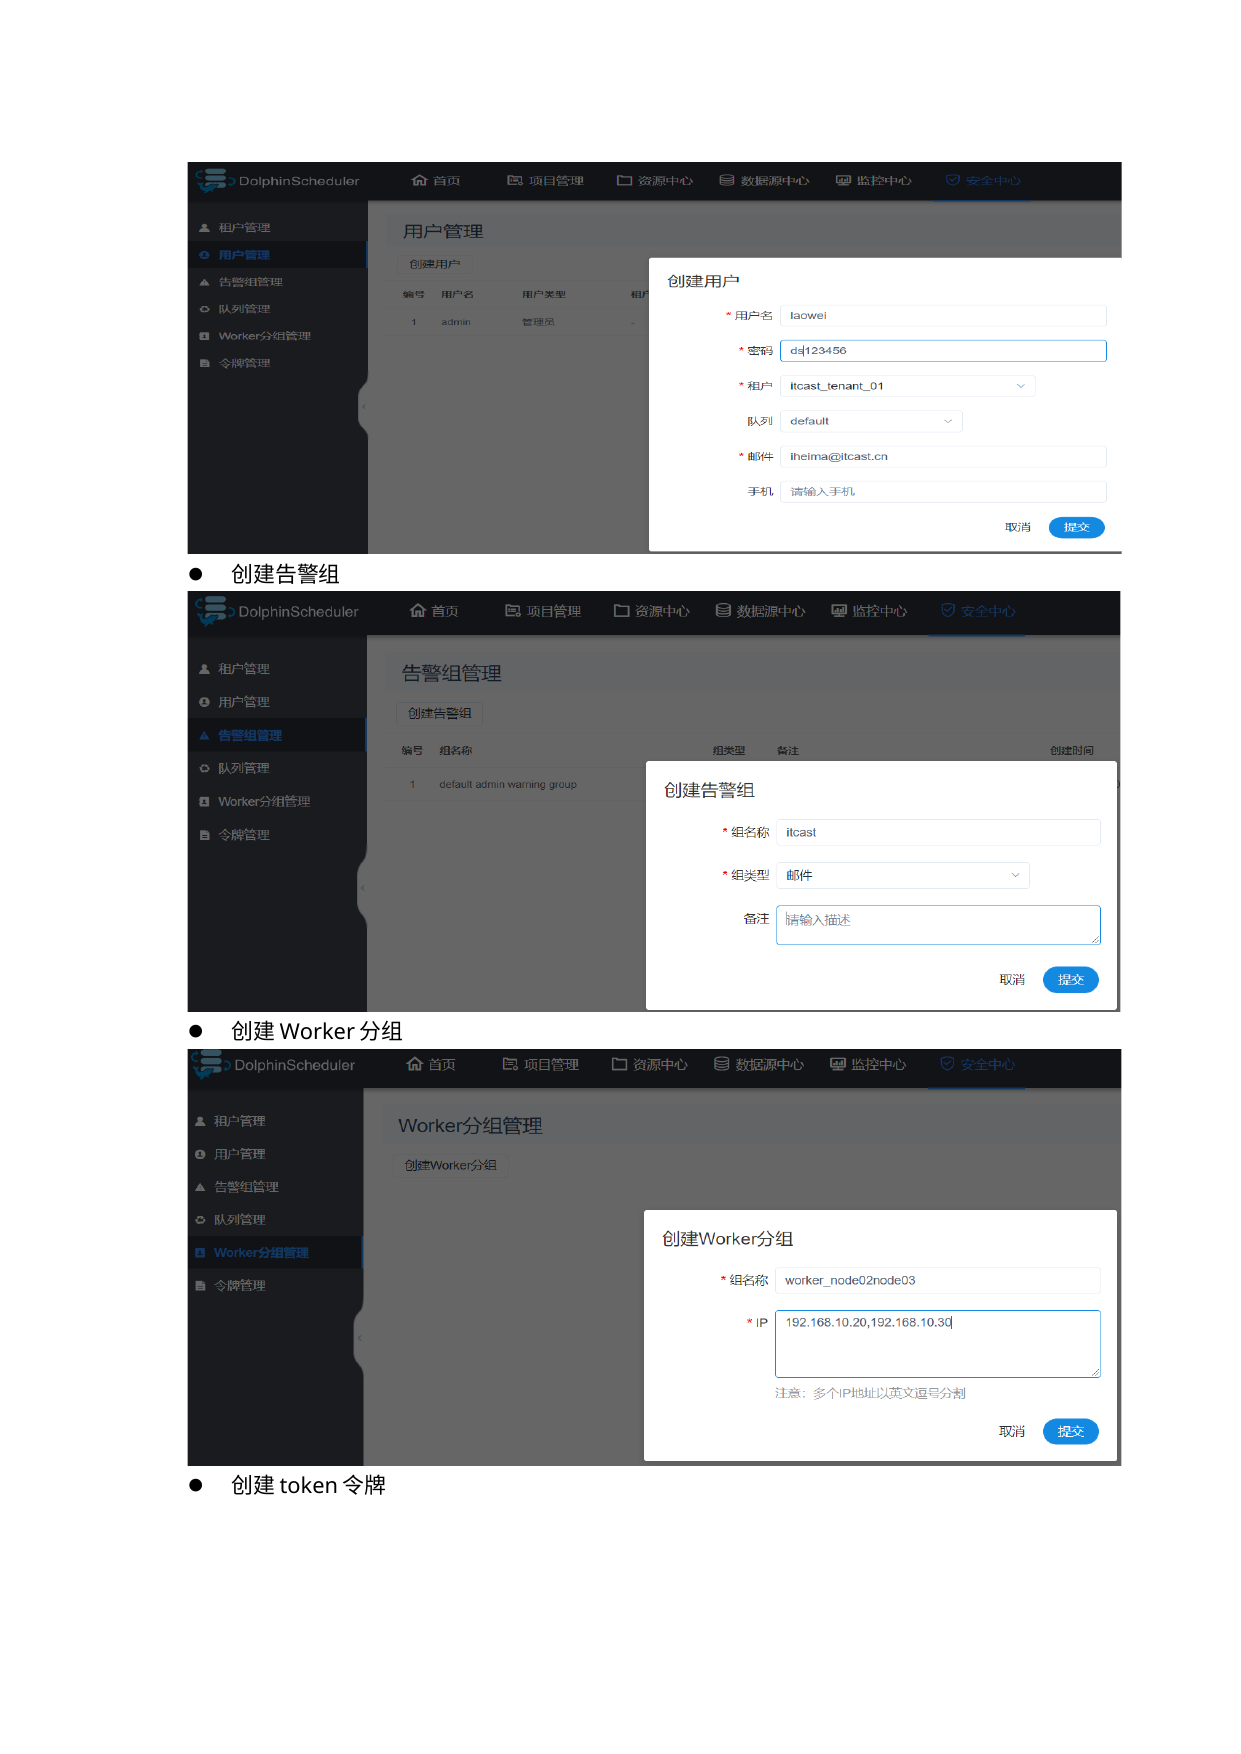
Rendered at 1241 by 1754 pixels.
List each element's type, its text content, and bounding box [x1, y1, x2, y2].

picture [187, 591, 1121, 1012]
list 创建token令牌 [187, 1468, 1053, 1500]
list 创建告警组 [187, 557, 1053, 589]
picture [187, 1049, 1122, 1466]
picture [187, 162, 1122, 554]
list 创建Worker分组 [187, 1014, 1053, 1046]
